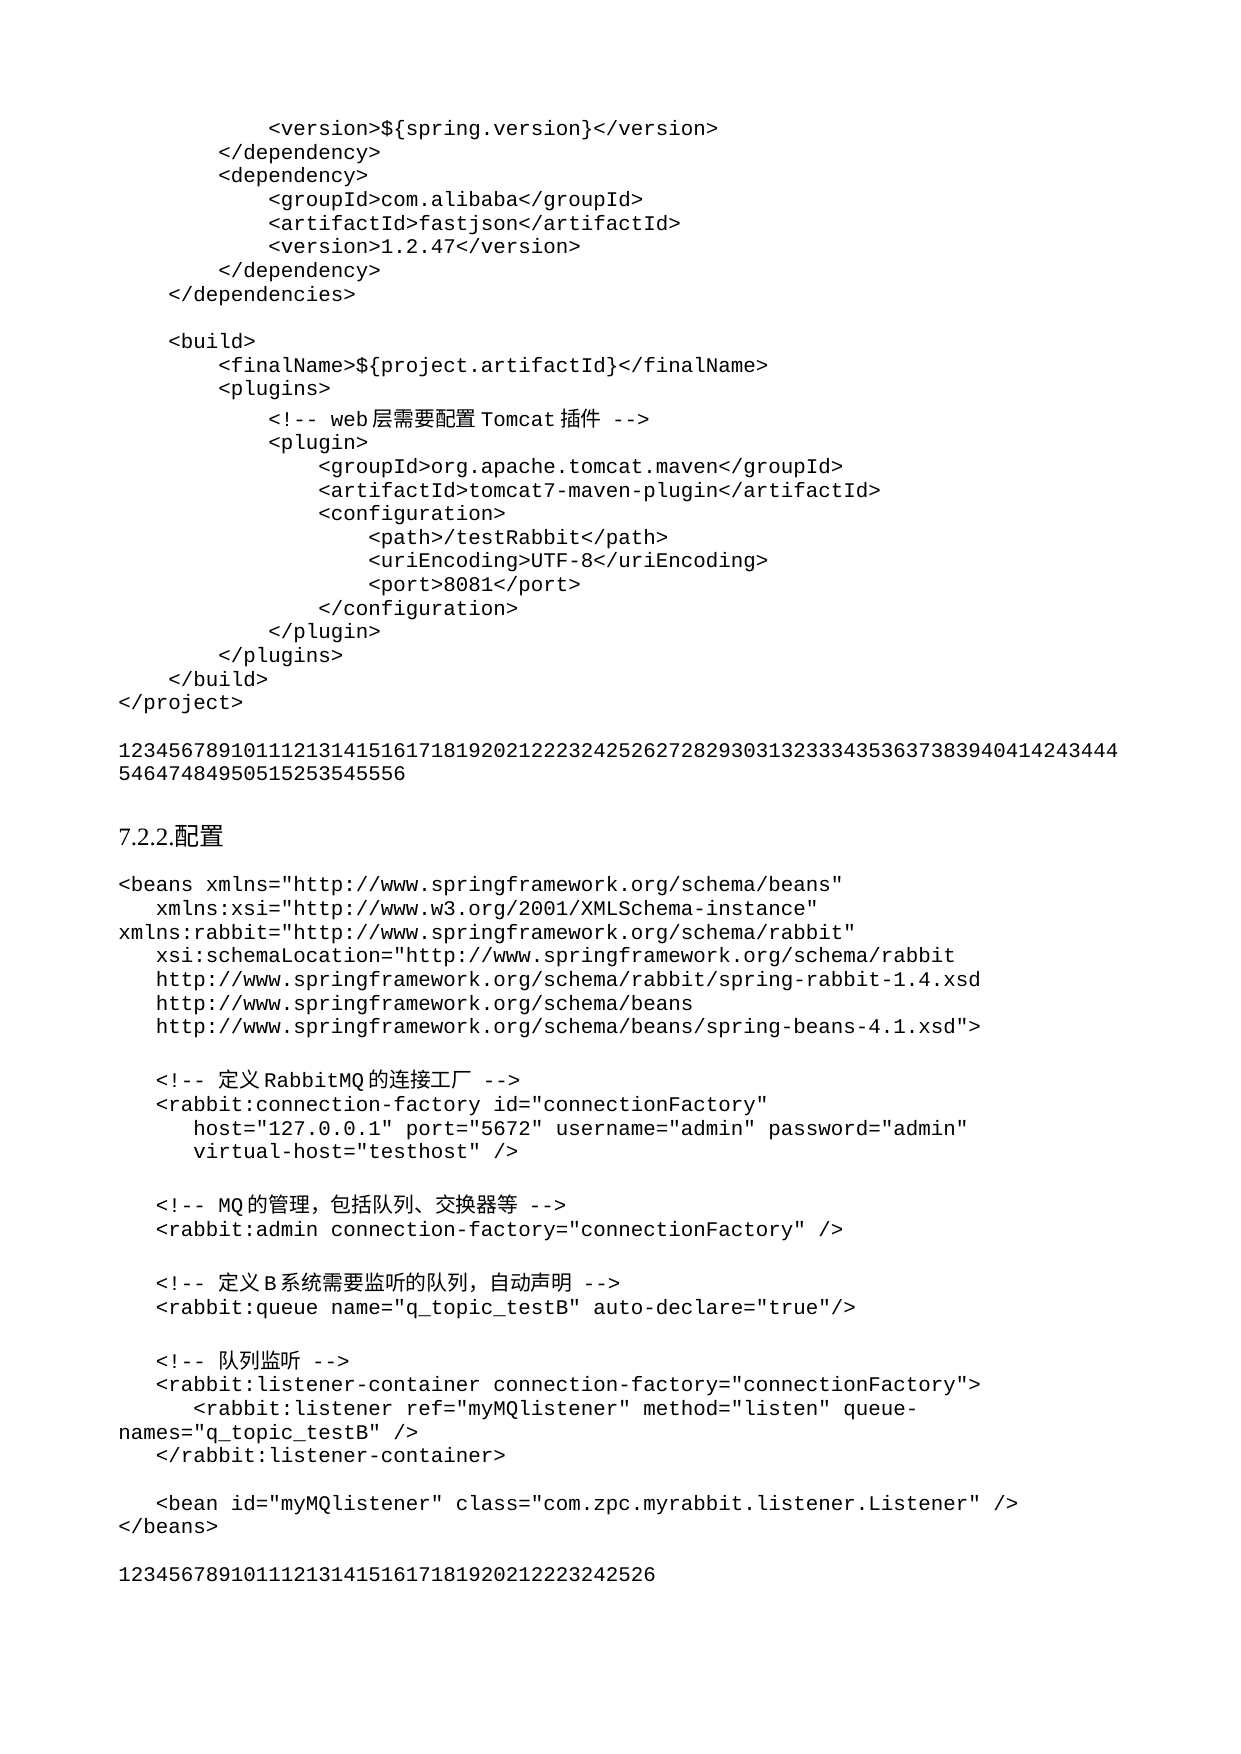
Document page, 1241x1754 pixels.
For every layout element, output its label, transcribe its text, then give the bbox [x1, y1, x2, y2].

text <build> [118, 331, 1122, 354]
text <rabbit:queue name="q_topic_testB" auto-declare="true"/> [118, 1297, 1122, 1320]
text <!-- MQ的管理，包括队列、交换器等 --> [118, 1189, 1122, 1219]
text <port>8081</port> [118, 574, 1122, 598]
text xsi:schemaLocation="http://www.springframework.org/schema/rabbit [118, 945, 1122, 969]
text <rabbit:connection-factory id="connectionFactory" [118, 1094, 1122, 1118]
text xmlns:xsi="http://www.w3.org/2001/XMLSchema-instance" xmlns:rabbit="http://www.springframework.org/schema/rabbit" [118, 898, 1122, 945]
text <artifactId>fastjson</artifactId> [118, 213, 1122, 236]
text 1234567891011121314151617181920212223242526 [118, 1564, 1122, 1587]
text <artifactId>tomcat7-maven-plugin</artifactId> [118, 479, 1122, 503]
text <configuration> [118, 503, 1122, 527]
text <plugin> [118, 432, 1122, 456]
text <bean id="myMQlistener" class="com.zpc.myrabbit.listener.Listener" /> [118, 1493, 1122, 1516]
text <path>/testRabbit</path> [118, 527, 1122, 551]
text <groupId>org.apache.tomcat.maven</groupId> [118, 456, 1122, 479]
text </dependency> [118, 142, 1122, 165]
text </dependencies> [118, 284, 1122, 307]
text </plugins> [118, 645, 1122, 669]
text http://www.springframework.org/schema/rabbit/spring-rabbit-1.4.xsd [118, 969, 1122, 993]
text </configuration> [118, 598, 1122, 621]
text </beans> [118, 1516, 1122, 1540]
text </rabbit:listener-container> [118, 1445, 1122, 1469]
text <!-- 队列监听 --> [118, 1344, 1122, 1374]
text </project> [118, 692, 1122, 716]
text <rabbit:admin connection-factory="connectionFactory" /> [118, 1219, 1122, 1243]
text 7.2.2.配置 [118, 816, 1122, 853]
text <beans xmlns="http://www.springframework.org/schema/beans" [118, 874, 1122, 898]
text </build> [118, 669, 1122, 692]
text 1234567891011121314151617181920212223242526272829303132333435363738394041424344454647484950515253545556 [118, 740, 1122, 787]
text <finalName>${project.artifactId}</finalName> [118, 354, 1122, 378]
text </dependency> [118, 260, 1122, 284]
text <plugins> [118, 378, 1122, 402]
text <version>${spring.version}</version> [118, 118, 1122, 142]
text <groupId>com.alibaba</groupId> [118, 189, 1122, 213]
text </plugin> [118, 621, 1122, 645]
text <dependency> [118, 165, 1122, 189]
text <!-- 定义B系统需要监听的队列，自动声明 --> [118, 1266, 1122, 1297]
text <version>1.2.47</version> [118, 236, 1122, 260]
text virtual-host="testhost" /> [118, 1141, 1122, 1165]
text <rabbit:listener ref="myMQlistener" method="listen" queue-names="q_topic_testB" /> [118, 1398, 1122, 1445]
text <!-- 定义RabbitMQ的连接工厂 --> [118, 1064, 1122, 1094]
text <!-- web层需要配置Tomcat插件 --> [118, 402, 1122, 432]
text http://www.springframework.org/schema/beans [118, 993, 1122, 1016]
text <uriEncoding>UTF-8</uriEncoding> [118, 551, 1122, 574]
text http://www.springframework.org/schema/beans/spring-beans-4.1.xsd"> [118, 1016, 1122, 1040]
text <rabbit:listener-container connection-factory="connectionFactory"> [118, 1374, 1122, 1398]
text host="127.0.0.1" port="5672" username="admin" password="admin" [118, 1118, 1122, 1141]
